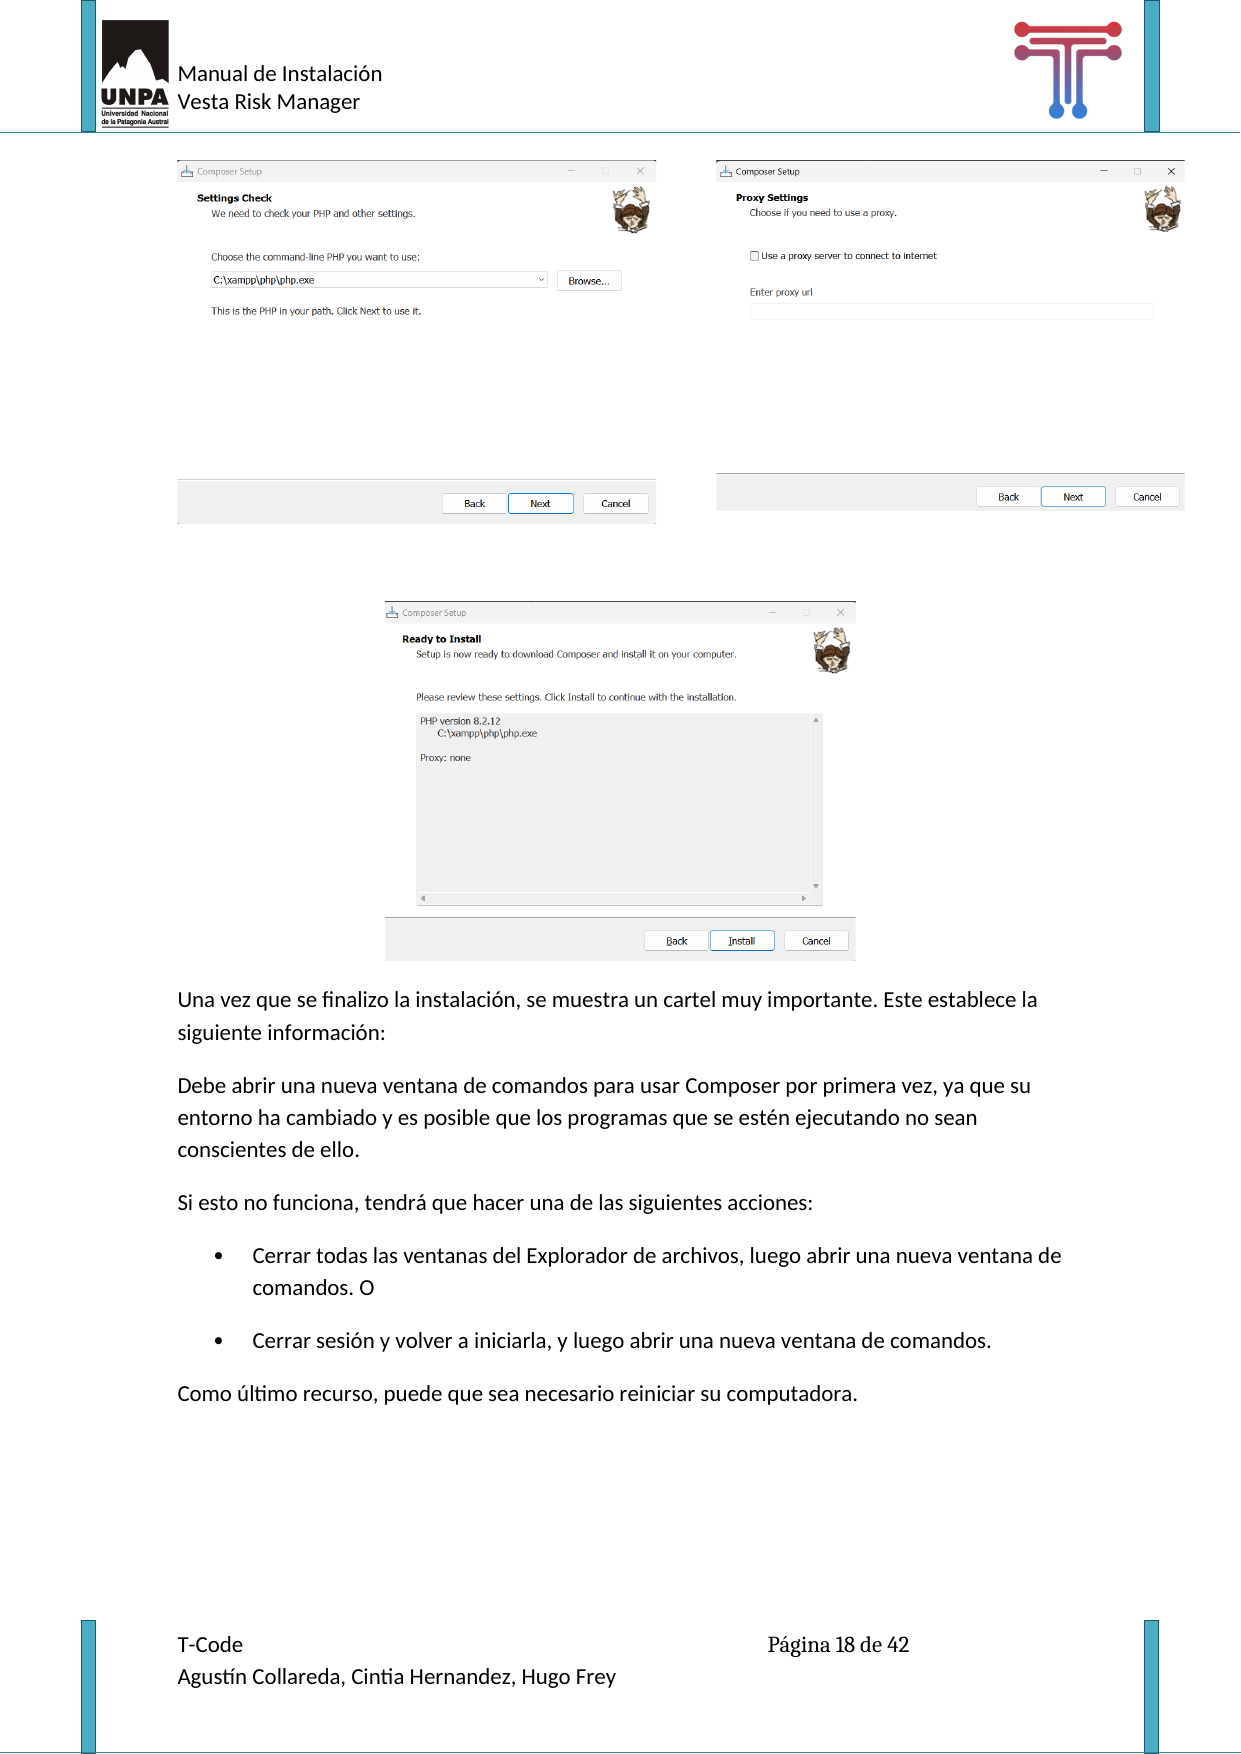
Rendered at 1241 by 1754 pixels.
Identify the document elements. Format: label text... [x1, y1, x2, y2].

picture [177, 160, 657, 524]
list Como último recurso, puede que sea necesario reiniciar su computadora. [177, 1379, 1063, 1407]
picture [715, 160, 1185, 511]
list Debe abrir una nueva ventana de comandos para usar Composer por primera vez, ya que su entorno ha cambiado y es posible que los programas que se estén ejecutando no sean conscientes de ello. [177, 1071, 1063, 1163]
list Una vez que se finalizo la instalación, se muestra un cartel muy importante. Este establece la siguiente información: [177, 986, 1063, 1046]
picture [100, 18, 170, 129]
picture [384, 601, 856, 961]
list Cerrar sesión y volver a iniciarla, y luego abrir una nueva ventana de comandos. [215, 1326, 1063, 1354]
list Cerrar todas las ventanas del Explorador de archivos, luego abrir una nueva ventana de comandos. O [215, 1241, 1063, 1301]
picture [1013, 18, 1123, 121]
list Si esto no funciona, tendrá que hacer una de las siguientes acciones: [177, 1188, 1063, 1216]
